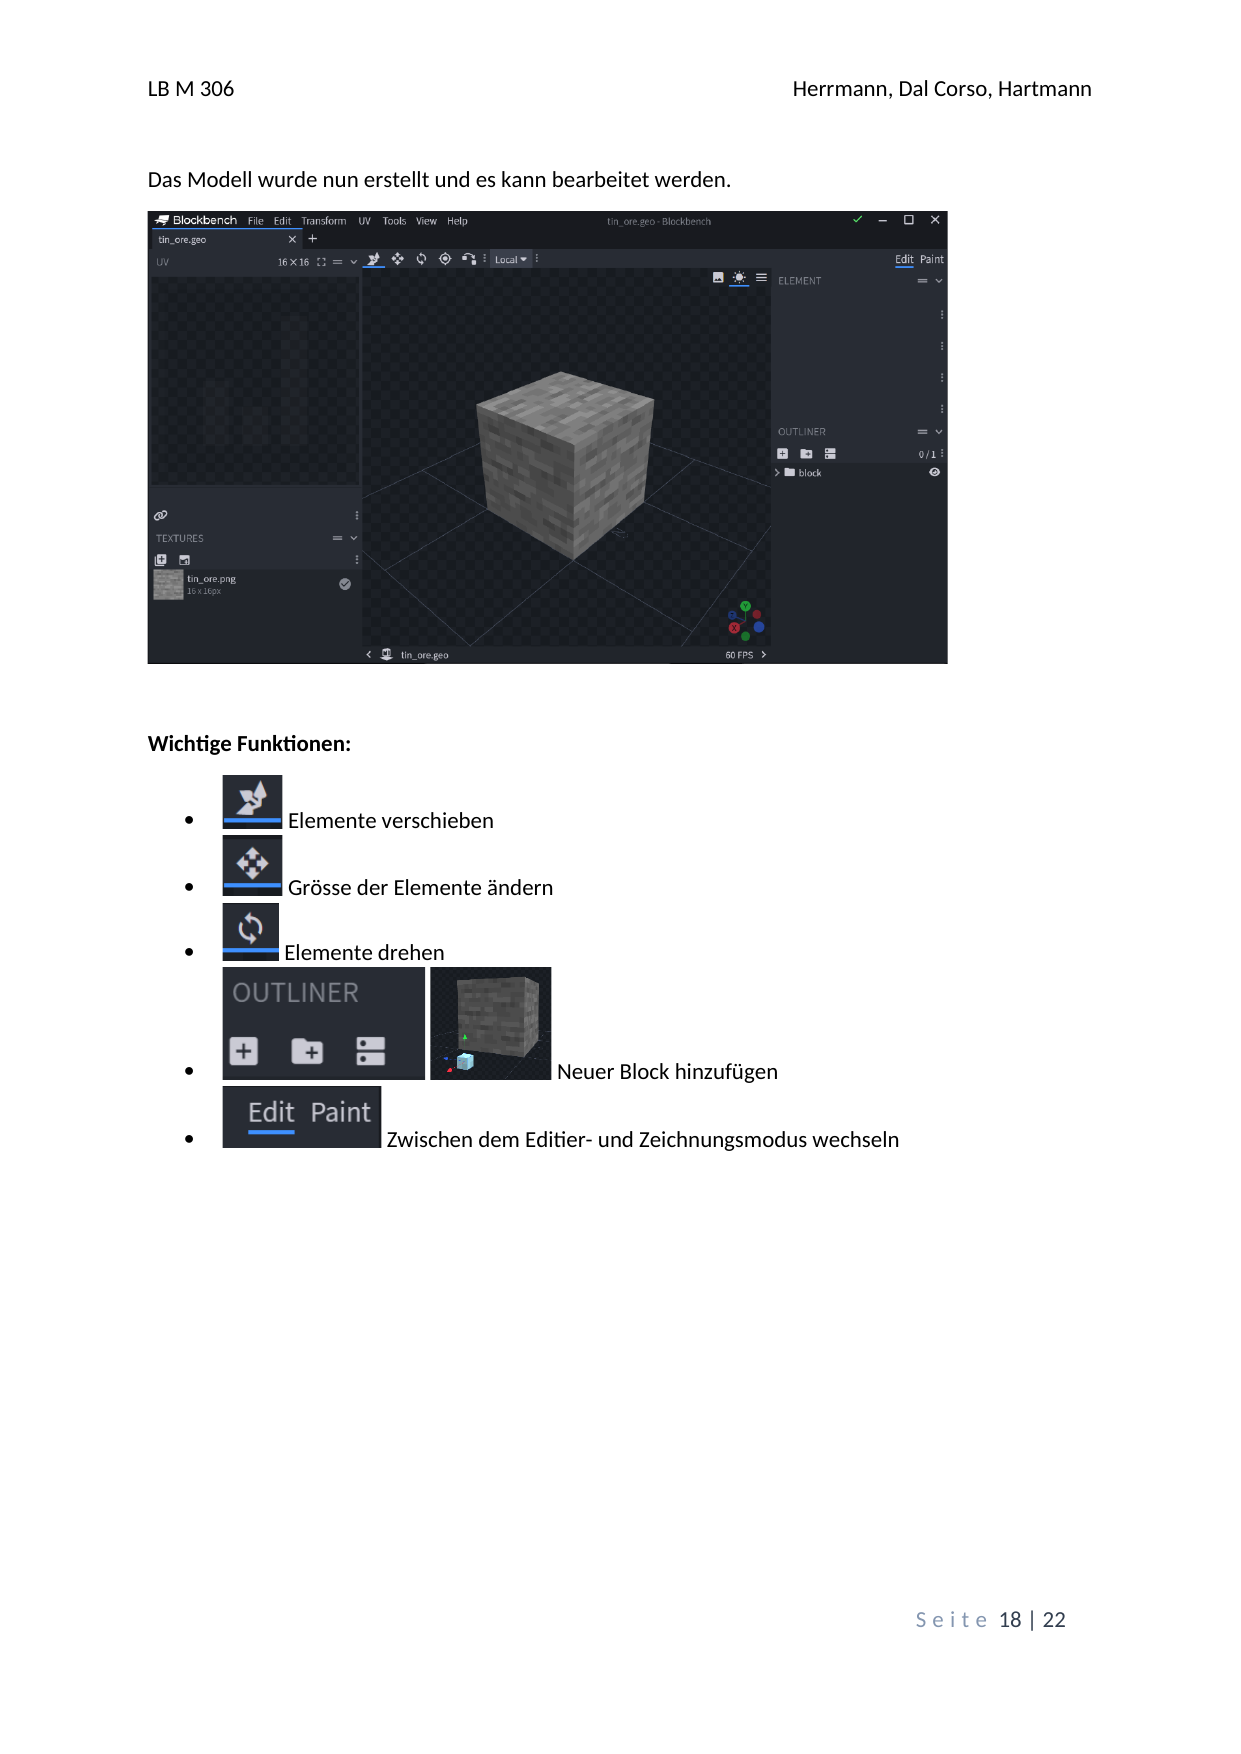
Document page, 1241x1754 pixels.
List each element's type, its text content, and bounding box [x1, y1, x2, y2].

text Das Modell wurde nun erstellt und es kann bearbeitet werden. [148, 165, 1093, 193]
text Wichtige Funktionen: [148, 729, 1093, 757]
picture [222, 1086, 382, 1148]
picture [222, 775, 283, 829]
picture [147, 211, 948, 664]
list Elemente verschieben [185, 776, 1093, 834]
picture [222, 835, 283, 896]
list Elemente drehen [185, 903, 1093, 966]
picture [222, 967, 426, 1080]
picture [430, 967, 552, 1080]
list Grösse der Elemente ändern [185, 836, 1093, 901]
picture [222, 903, 279, 961]
list Zwischen dem Editier- und Zeichnungsmodus wechseln [185, 1087, 1093, 1153]
